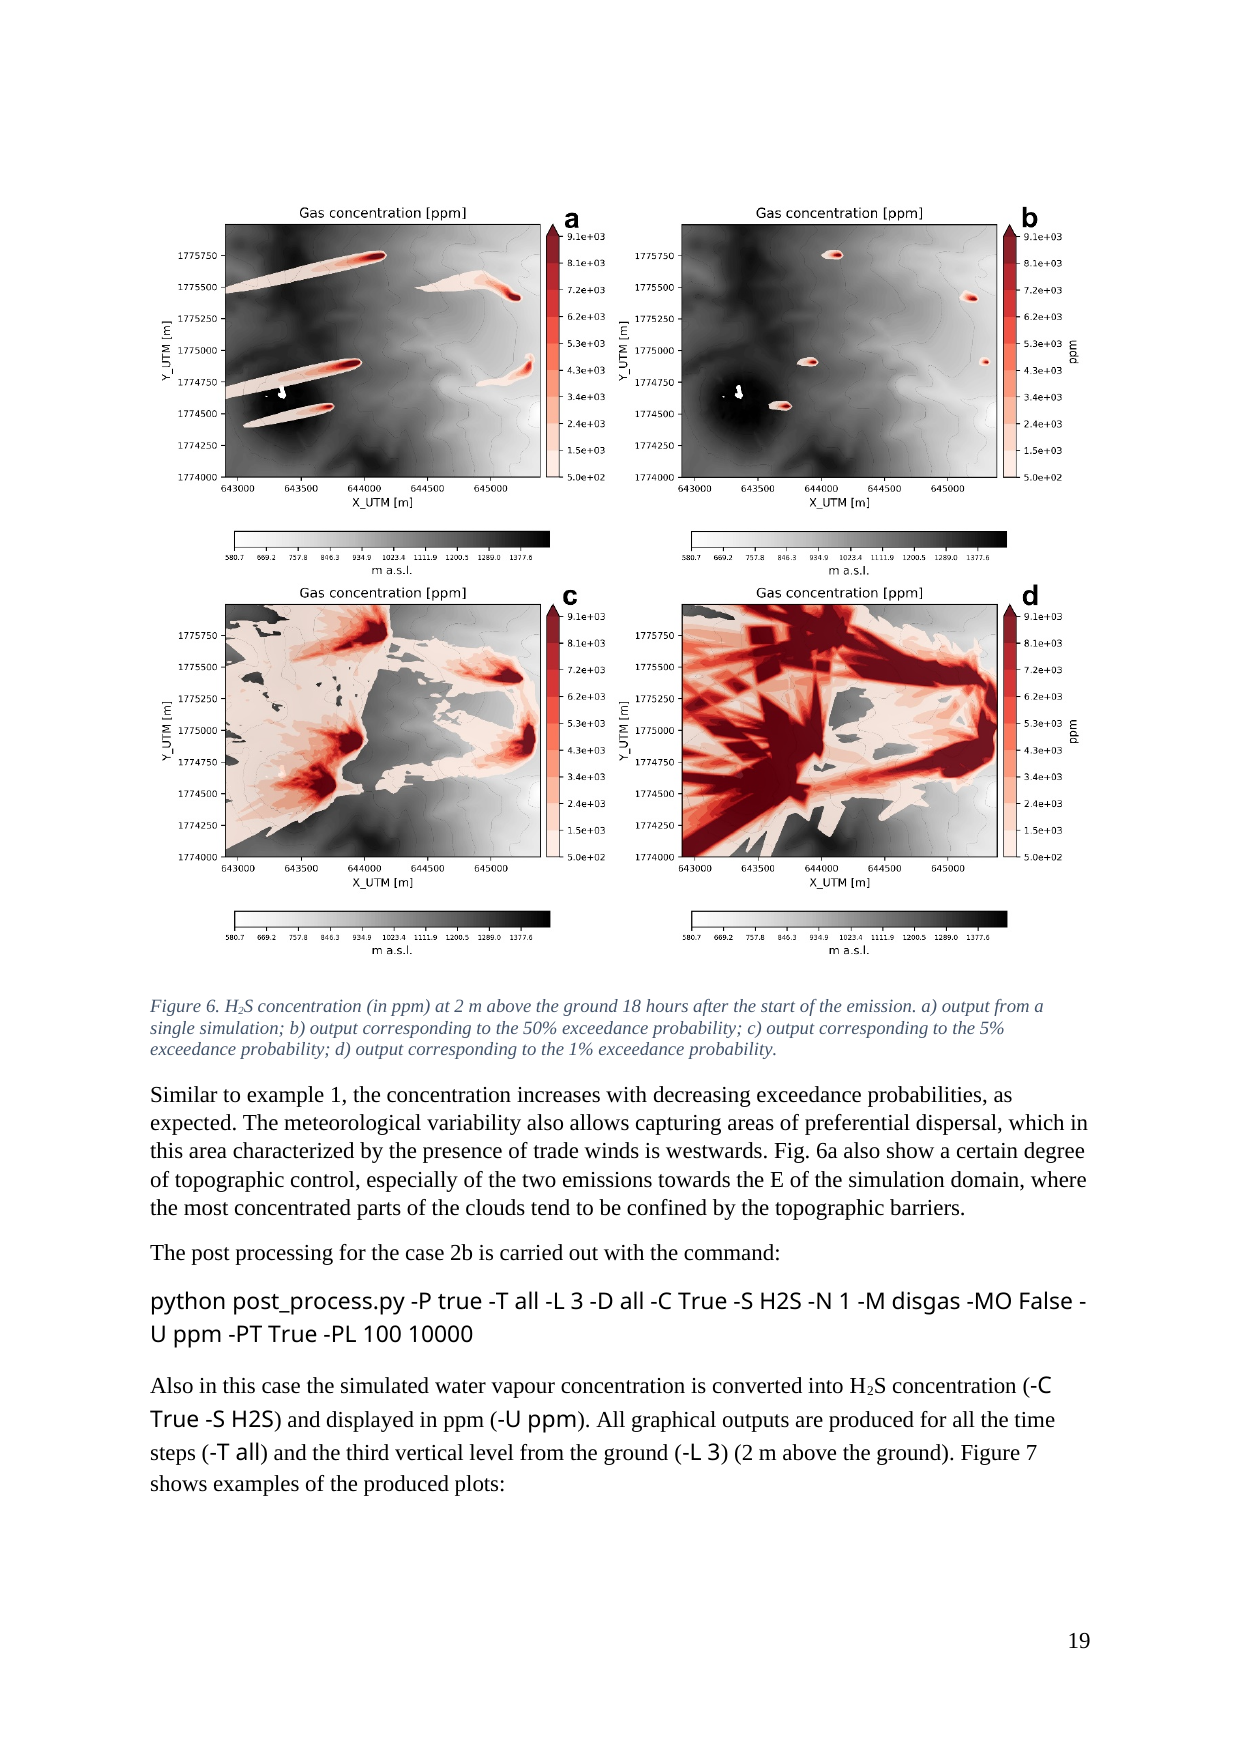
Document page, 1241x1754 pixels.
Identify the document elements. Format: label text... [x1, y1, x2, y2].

text python post_process.py -P true -T all -L 3 -D all -C True -S H2S -N 1 -M disgas -MO False -U ppm -PT True -PL 100 10000 [150, 1284, 1090, 1349]
text Similar to example 1, the concentration increases with decreasing exceedance probabilities, as expected. The meteorological variability also allows capturing areas of preferential dispersal, which in this area characterized by the presence of trade winds is westwards. Fig. 6a also show a certain degree of topographic control, especially of the two emissions towards the E of the simulation domain, where the most concentrated parts of the clouds tend to be confined by the topographic barriers. [150, 1081, 1090, 1221]
text Also in this case the simulated water vapour concentration is converted into H2S concentration (-C True -S H2S) and displayed in ppm (-U ppm). All graphical outputs are produced for all the time steps (-T all) and the third vertical level from the ground (-L 3) (2 m above the ground). Figure 7 shows examples of the produced plots: [150, 1369, 1090, 1496]
text The post processing for the case 2b is carried out with the command: [150, 1239, 1090, 1266]
picture [150, 195, 1089, 977]
text Figure . H2S concentration (in ppm) at 2 m above the ground 18 hours after the start of the emission. a) output from a single simulation; b) output corresponding to the 50% exceedance probability; c) output corresponding to the 5% exceedance probability; d) output corresponding to the 1% exceedance probability. [150, 995, 1090, 1060]
